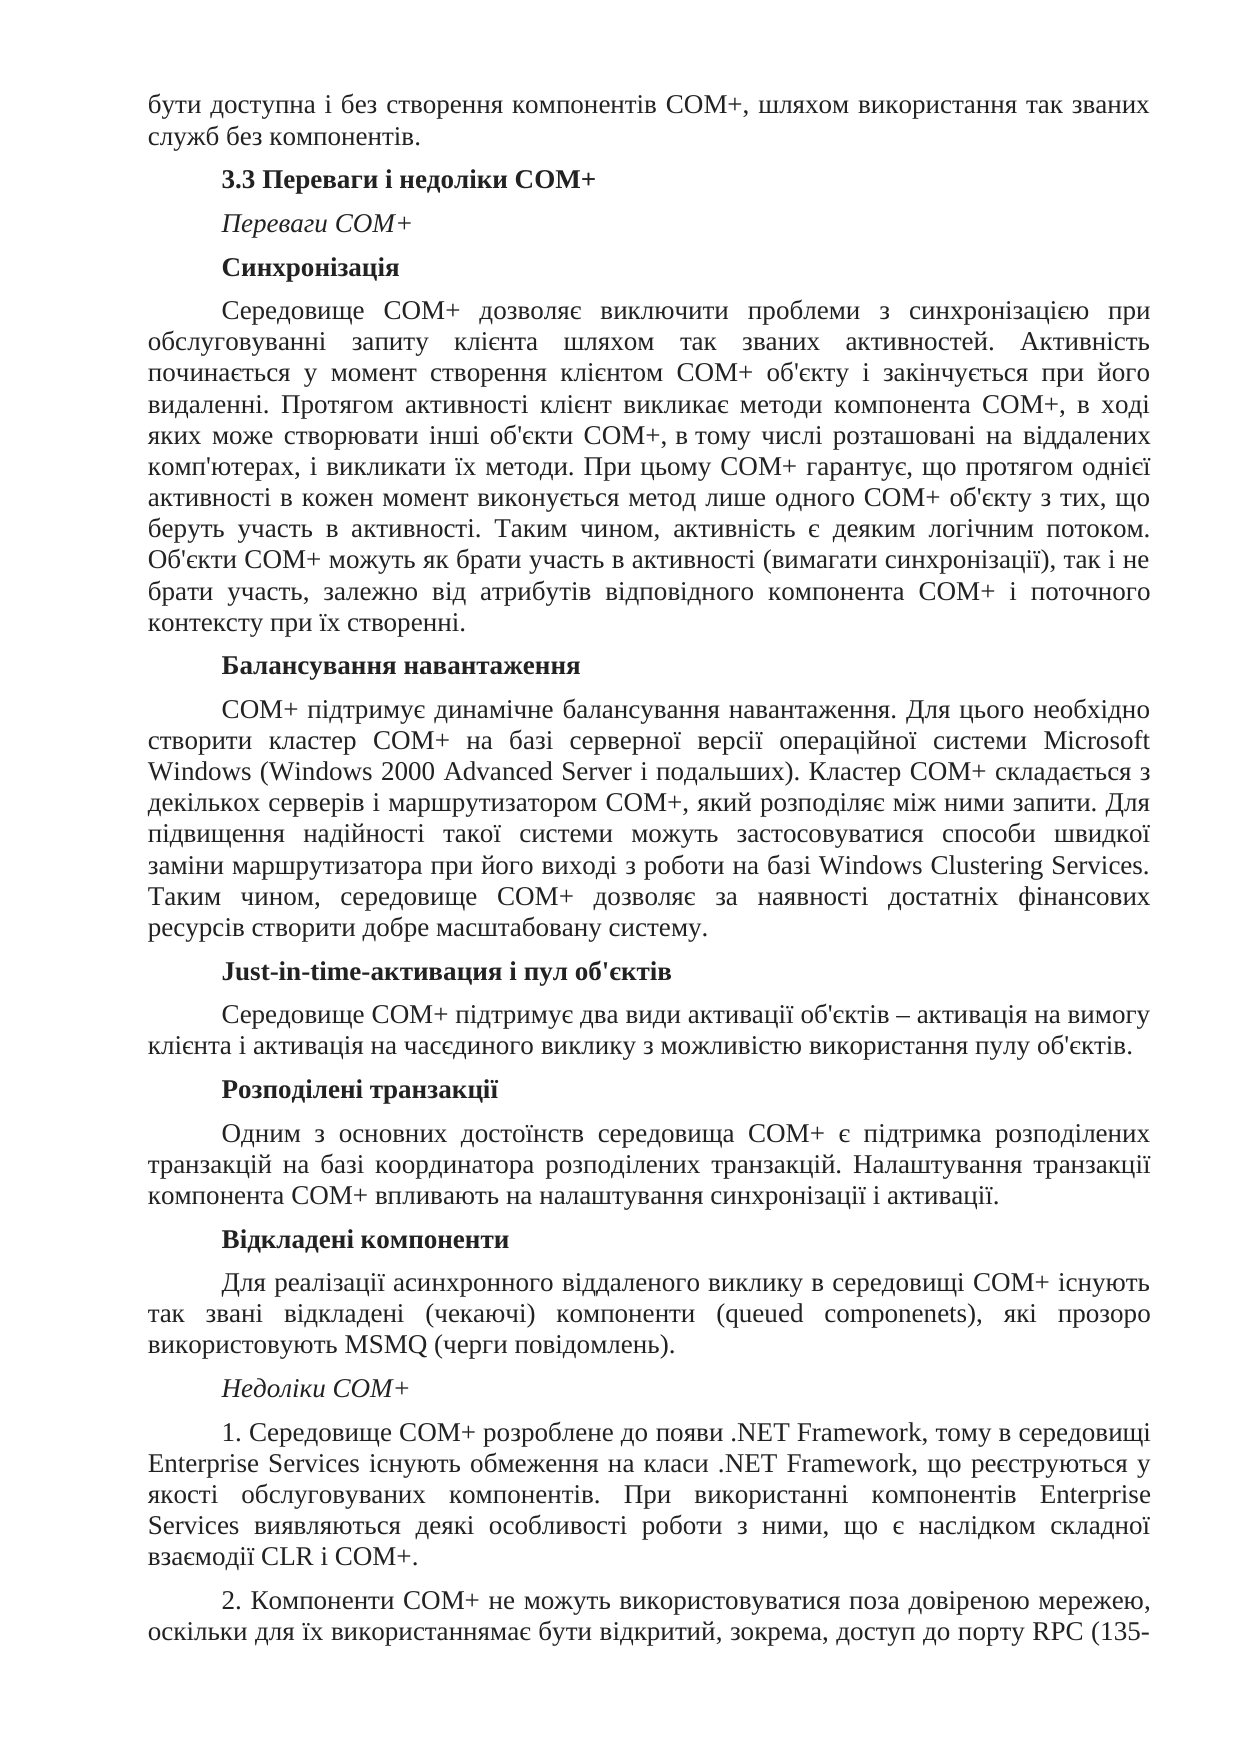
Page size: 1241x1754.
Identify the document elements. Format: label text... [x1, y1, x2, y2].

text Just-in-time-активация і пул об'єктів [148, 955, 1152, 986]
text Розподілені транзакції [148, 1073, 1152, 1104]
text 3.3 Переваги і недоліки COM+ [148, 163, 1152, 194]
text Середовище COM+ дозволяє виключити проблеми з синхронізацією при обслуговуванні запиту клієнта шляхом так званих активностей. Активність починається у момент створення клієнтом COM+ об'єкту і закінчується при його видаленні. Протягом активності клієнт викликає методи компонента COM+, в ході яких може створювати інші об'єкти COM+, в тому числі розташовані на віддалених комп'ютерах, і викликати їх методи. При цьому COM+ гарантує, що протягом однієї активності в кожен момент виконується метод лише одного COM+ об'єкту з тих, що беруть участь в активності. Таким чином, активність є деяким логічним потоком. Об'єкти COM+ можуть як брати участь в активності (вимагати синхронізації), так і не брати участь, залежно від атрибутів відповідного компонента COM+ і поточного контексту при їх створенні. [148, 294, 1152, 637]
text Переваги COM+ [148, 207, 1152, 238]
text COM+ підтримує динамічне балансування навантаження. Для цього необхідно створити кластер COM+ на базі серверної версії операційної системи Microsoft Windows (Windows 2000 Advanced Server і подальших). Кластер COM+ складається з декількох серверів і маршрутизатором COM+, який розподіляє між ними запити. Для підвищення надійності такої системи можуть застосовуватися способи швидкої заміни маршрутизатора при його виході з роботи на базі Windows Clustering Services. Таким чином, середовище COM+ дозволяє за наявності достатніх фінансових ресурсів створити добре масштабовану систему. [148, 693, 1152, 942]
text Синхронізація [148, 251, 1152, 282]
text Недоліки COM+ [148, 1372, 1152, 1403]
text Балансування навантаження [148, 649, 1152, 681]
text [148, 88, 1152, 151]
text Одним з основних достоїнств середовища COM+ є підтримка розподілених транзакцій на базі координатора розподілених транзакцій. Налаштування транзакції компонента COM+ впливають на налаштування синхронізації і активації. [148, 1117, 1152, 1210]
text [148, 1584, 1152, 1646]
text Відкладені компоненти [148, 1223, 1152, 1254]
text 1. Середовище COM+ розроблене до появи .NET Framework, тому в середовищі Enterprise Services існують обмеження на класи .NET Framework, що реєструються у якості обслуговуваних компонентів. При використанні компонентів Enterprise Services виявляються деякі особливості роботи з ними, що є наслідком складної взаємодії CLR і COM+. [148, 1416, 1152, 1572]
text Середовище COM+ підтримує два види активації об'єктів – активація на вимогу клієнта і активація на часєдиного виклику з можливістю використання пулу об'єктів. [148, 998, 1152, 1061]
text Для реалізації асинхронного віддаленого виклику в середовищі COM+ існують так звані відкладені (чекаючі) компоненти (queued componenets), які прозоро використовують MSMQ (черги повідомлень). [148, 1266, 1152, 1360]
